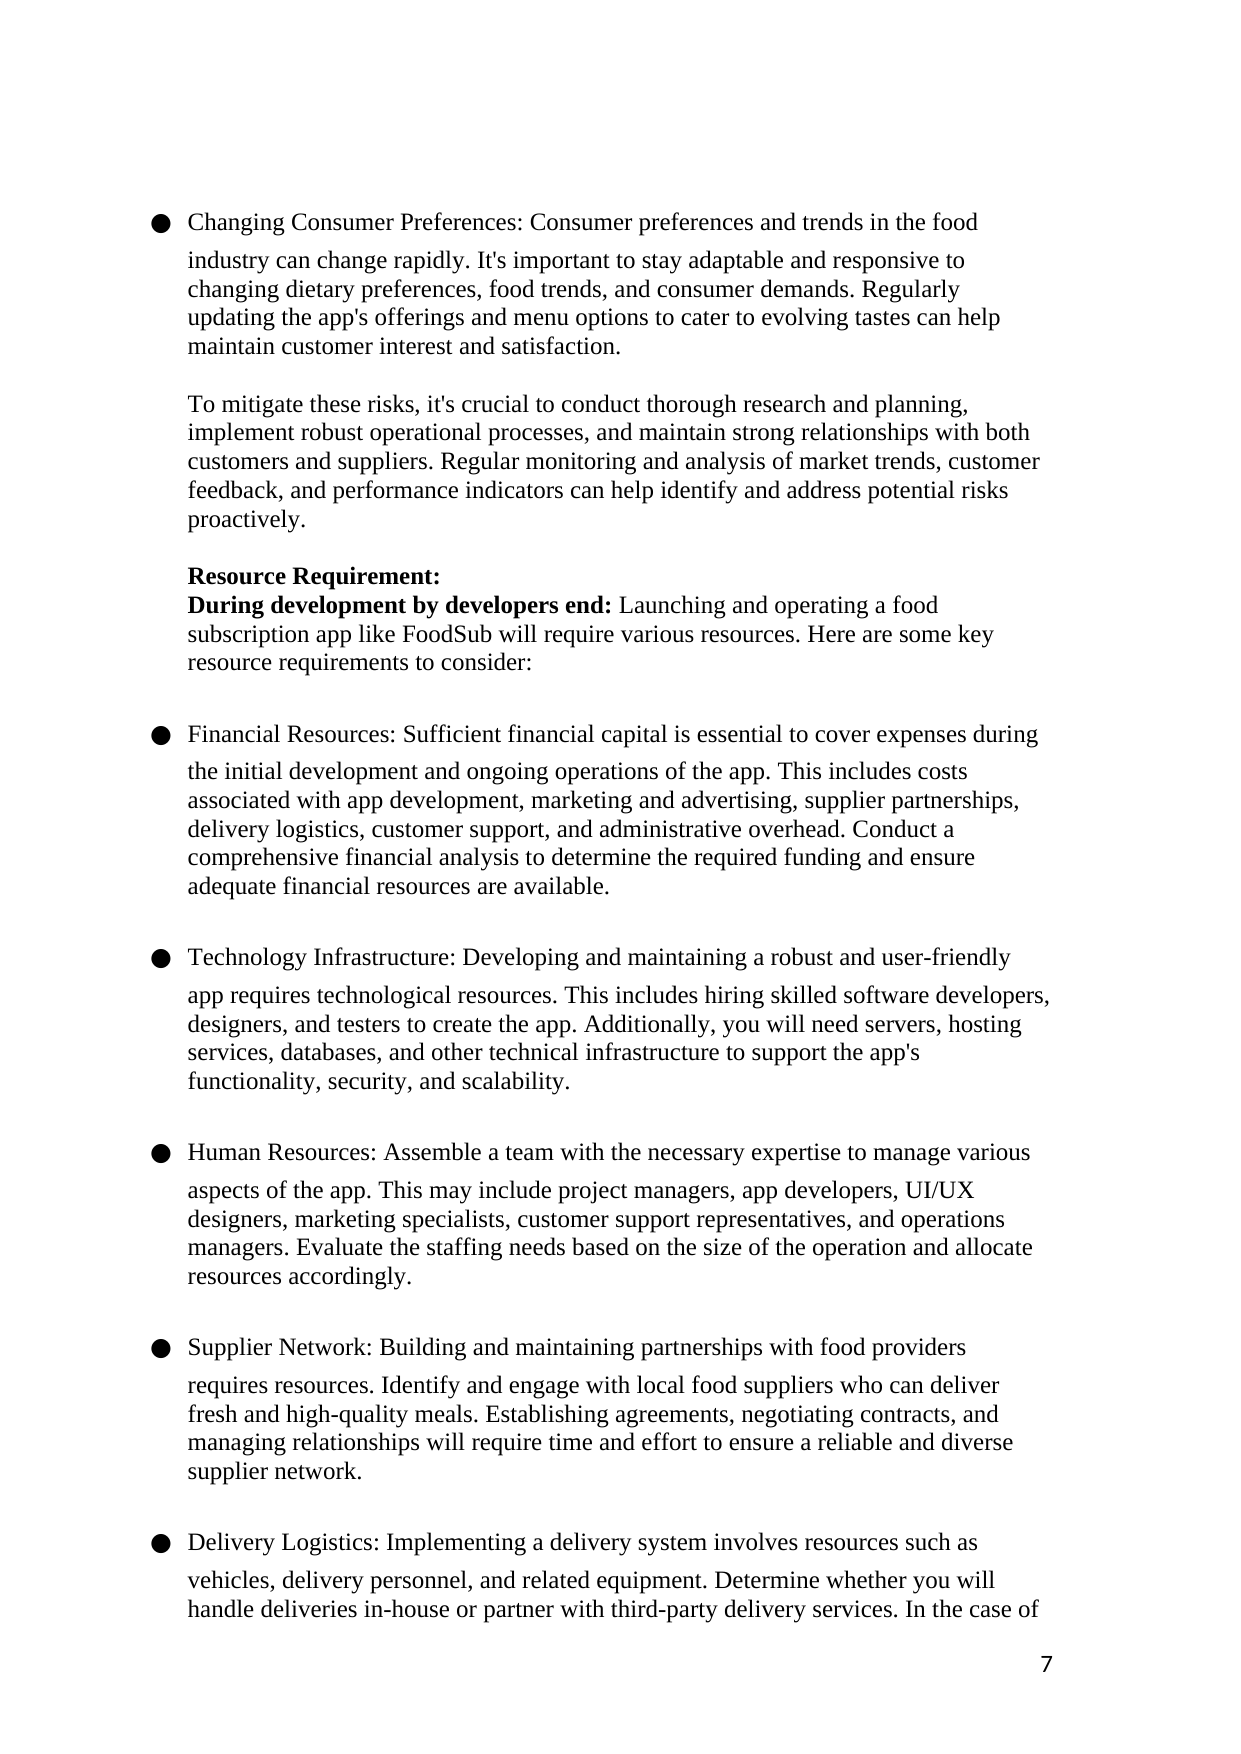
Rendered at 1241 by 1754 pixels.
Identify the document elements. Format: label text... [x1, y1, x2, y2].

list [150, 1514, 1053, 1622]
list Financial Resources: Sufficient financial capital is essential to cover expenses during the initial development and ongoing operations of the app. This includes costs associated with app development, marketing and advertising, supplier partnerships, delivery logistics, customer support, and administrative overhead. Conduct a comprehensive financial analysis to determine the required funding and ensure adequate financial resources are available. [150, 705, 1053, 900]
text Resource Requirement: [187, 561, 1053, 590]
text To mitigate these risks, it's crucial to conduct thorough research and planning, implement robust operational processes, and maintain strong relationships with both customers and suppliers. Regular monitoring and analysis of market trends, customer feedback, and performance indicators can help identify and address potential risks proactively. [187, 389, 1053, 532]
list Technology Infrastructure: Developing and maintaining a robust and user-friendly app requires technological resources. This includes hiring skilled software developers, designers, and testers to create the app. Additionally, you will need servers, hosting services, databases, and other technical infrastructure to support the app's functionality, security, and scalability. [150, 929, 1053, 1095]
list Changing Consumer Preferences: Consumer preferences and trends in the food industry can change rapidly. It's important to stay adaptable and responsive to changing dietary preferences, food trends, and consumer demands. Regularly updating the app's offerings and menu options to cater to evolving tastes can help maintain customer interest and satisfaction. [150, 194, 1053, 360]
list Supplier Network: Building and maintaining partnerships with food providers requires resources. Identify and engage with local food suppliers who can deliver fresh and high-quality meals. Establishing agreements, negotiating contracts, and managing relationships will require time and effort to ensure a reliable and diverse supplier network. [150, 1319, 1053, 1485]
text During development by developers end: Launching and operating a food subscription app like FoodSub will require various resources. Here are some key resource requirements to consider: [187, 590, 1053, 676]
list Human Resources: Assemble a team with the necessary expertise to manage various aspects of the app. This may include project managers, app developers, UI/UX designers, marketing specialists, customer support representatives, and operations managers. Evaluate the staffing needs based on the size of the operation and allocate resources accordingly. [150, 1124, 1053, 1290]
